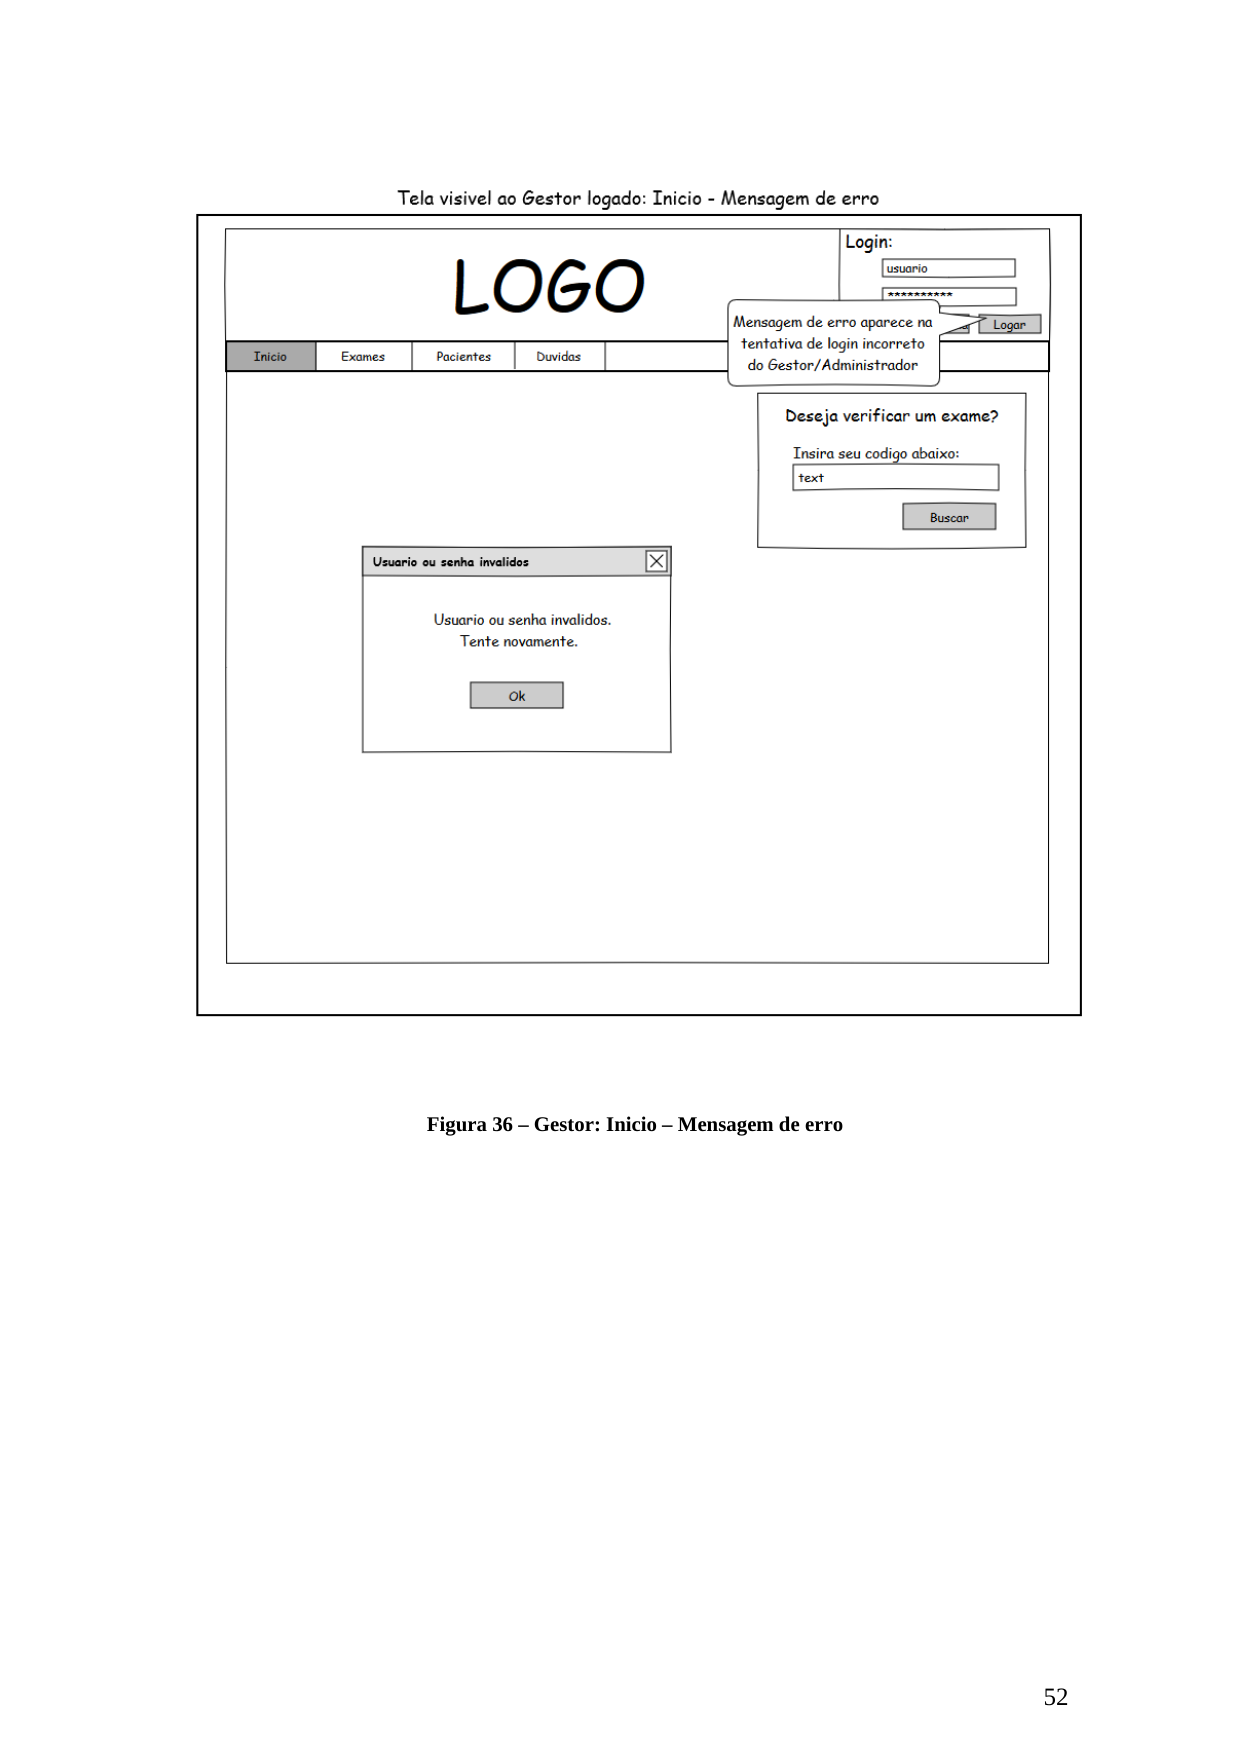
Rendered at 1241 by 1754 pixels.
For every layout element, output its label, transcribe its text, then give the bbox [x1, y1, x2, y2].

picture [147, 177, 1122, 1085]
text Figura 36 – Gestor: Inicio – Mensagem de erro [148, 1112, 1122, 1136]
